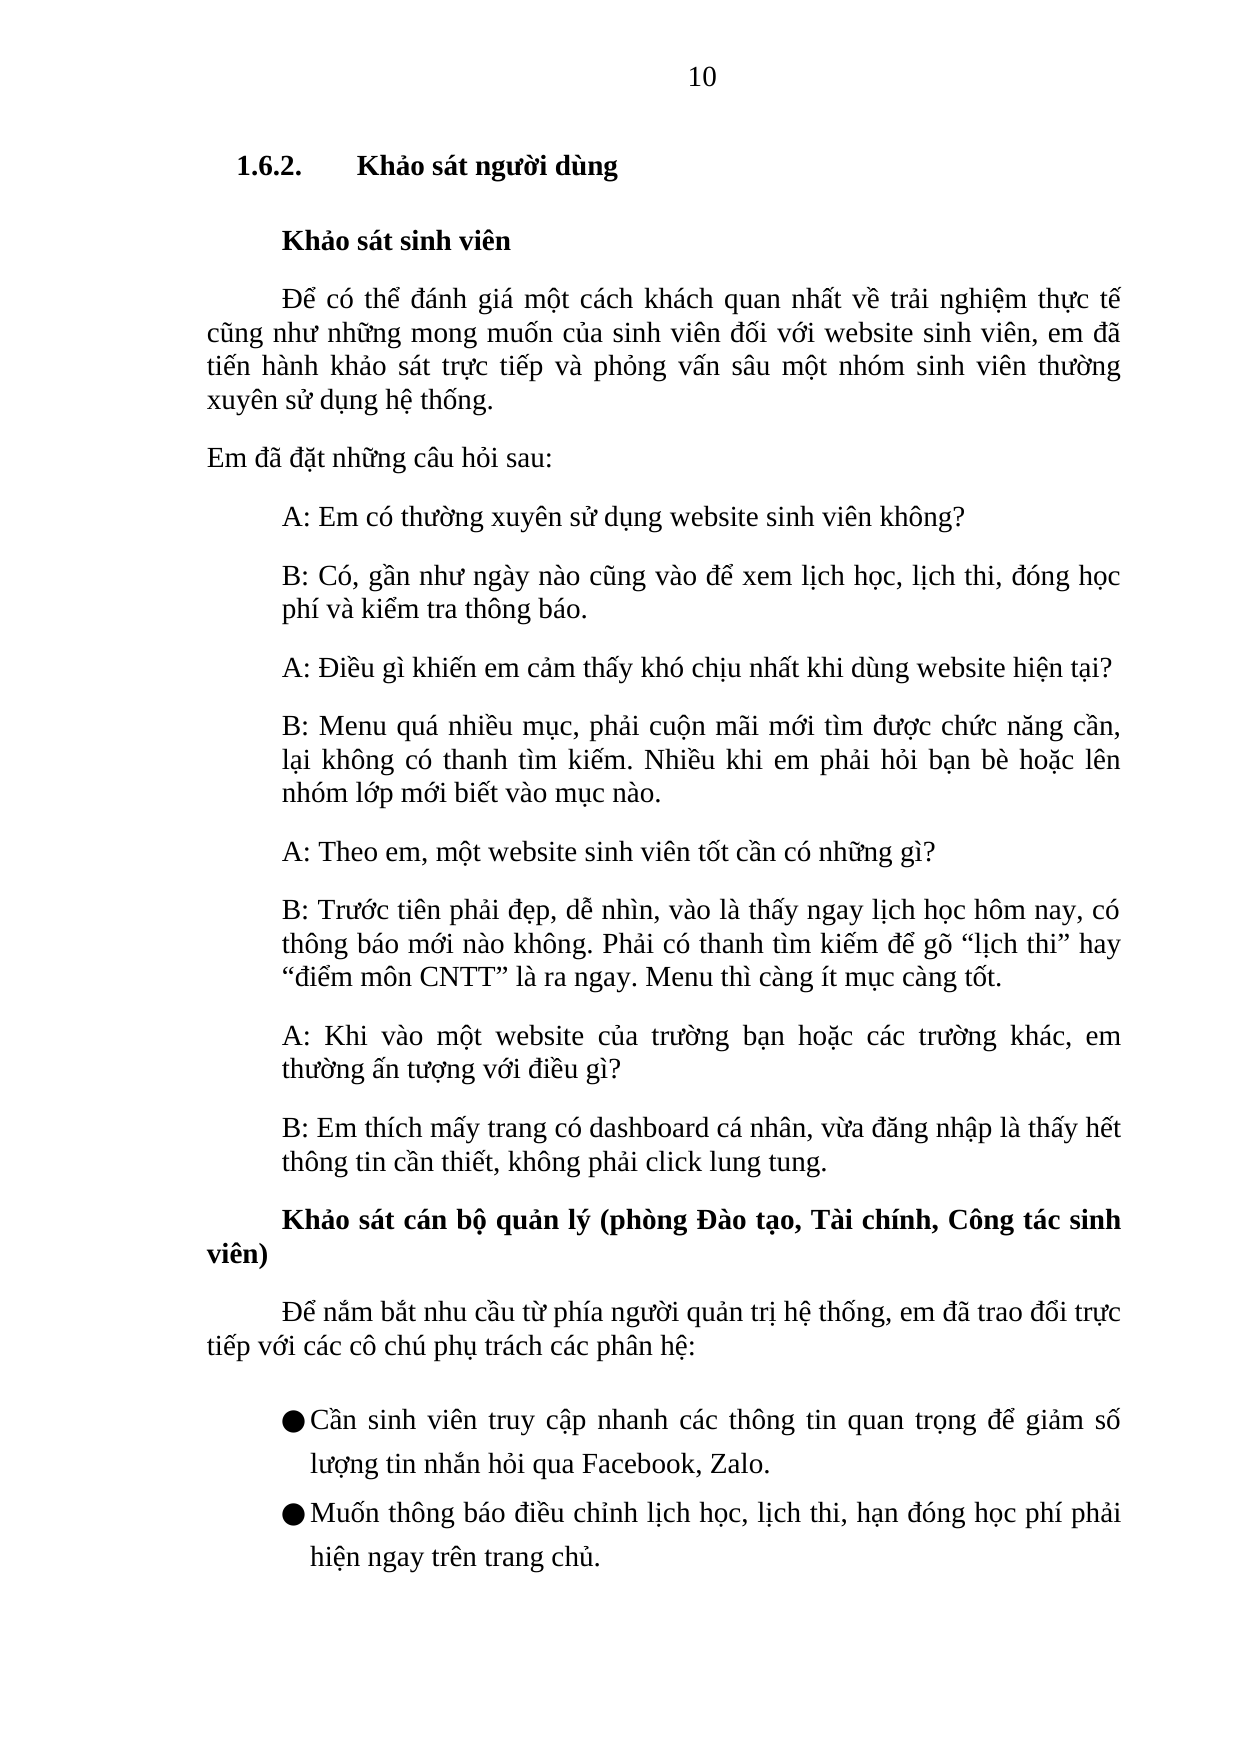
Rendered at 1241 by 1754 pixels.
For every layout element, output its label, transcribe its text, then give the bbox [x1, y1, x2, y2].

text A: Theo em, một website sinh viên tốt cần có những gì? [282, 834, 1122, 867]
text Để nắm bắt nhu cầu từ phía người quản trị hệ thống, em đã trao đổi trực tiếp với các cô chú phụ trách các phân hệ: [207, 1294, 1122, 1361]
text B: Em thích mấy trang có dashboard cá nhân, vừa đăng nhập là thấy hết thông tin cần thiết, không phải click lung tung. [282, 1110, 1122, 1177]
text B: Menu quá nhiều mục, phải cuộn mãi mới tìm được chức năng cần, lại không có thanh tìm kiếm. Nhiều khi em phải hỏi bạn bè hoặc lên nhóm lớp mới biết vào mục nào. [282, 708, 1122, 809]
text Em đã đặt những câu hỏi sau: [207, 441, 1122, 474]
text Khảo sát sinh viên [207, 223, 1122, 256]
text B: Trước tiên phải đẹp, dễ nhìn, vào là thấy ngay lịch học hôm nay, có thông báo mới nào không. Phải có thanh tìm kiếm để gõ “lịch thi” hay “điểm môn CNTT” là ra ngay. Menu thì càng ít mục càng tốt. [282, 892, 1122, 993]
list Cần sinh viên truy cập nhanh các thông tin quan trọng để giảm số lượng tin nhắn hỏi qua Facebook, Zalo. [281, 1386, 1122, 1480]
text Khảo sát cán bộ quản lý (phòng Đào tạo, Tài chính, Công tác sinh viên) [207, 1202, 1122, 1269]
text Để có thể đánh giá một cách khách quan nhất về trải nghiệm thực tế cũng như những mong muốn của sinh viên đối với website sinh viên, em đã tiến hành khảo sát trực tiếp và phỏng vấn sâu một nhóm sinh viên thường xuyên sử dụng hệ thống. [207, 281, 1122, 416]
text A: Điều gì khiến em cảm thấy khó chịu nhất khi dùng website hiện tại? [282, 650, 1122, 683]
text A: Em có thường xuyên sử dụng website sinh viên không? [282, 499, 1122, 533]
text B: Có, gần như ngày nào cũng vào để xem lịch học, lịch thi, đóng học phí và kiểm tra thông báo. [282, 558, 1122, 625]
list Muốn thông báo điều chỉnh lịch học, lịch thi, hạn đóng học phí phải hiện ngay trên trang chủ. [281, 1480, 1122, 1573]
subtitle Khảo sát người dùng [177, 148, 1122, 181]
text A: Khi vào một website của trường bạn hoặc các trường khác, em thường ấn tượng với điều gì? [282, 1018, 1122, 1085]
